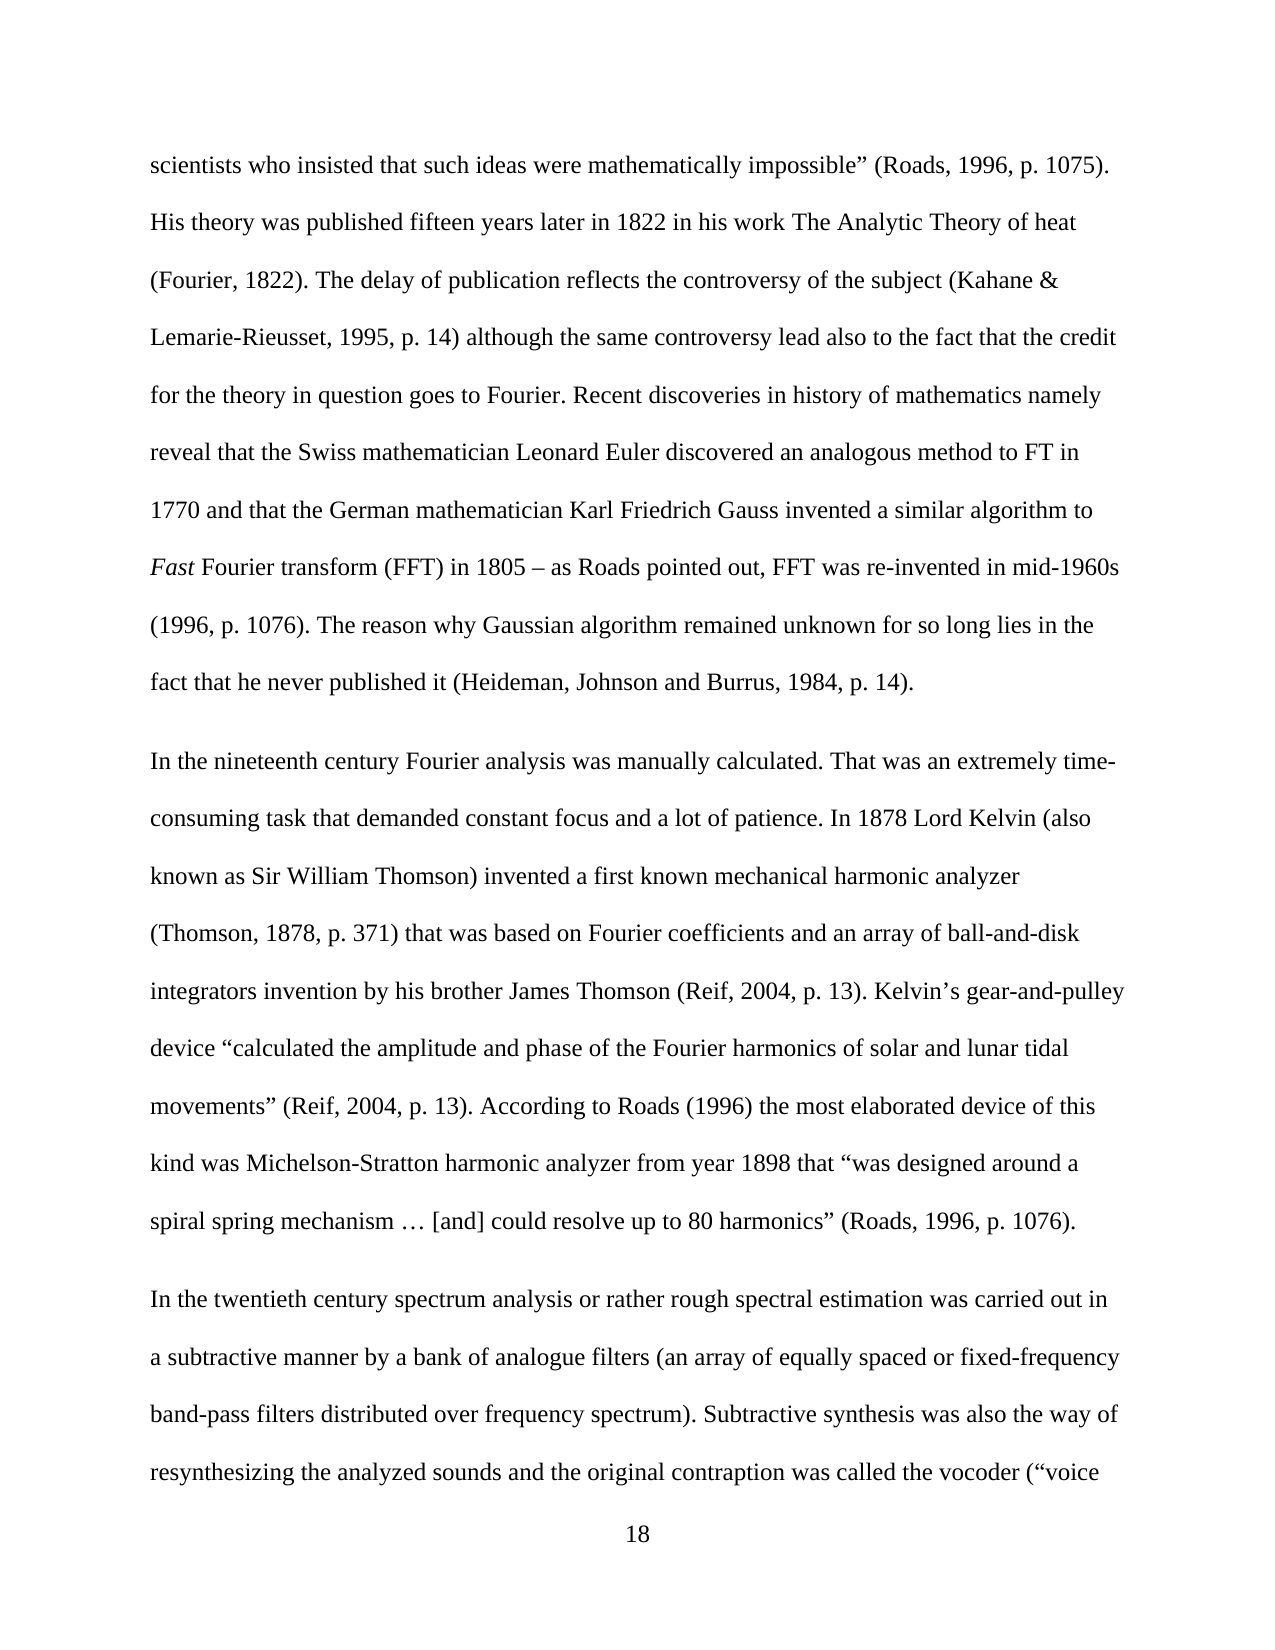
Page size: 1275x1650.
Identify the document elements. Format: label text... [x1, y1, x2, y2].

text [150, 1284, 1125, 1485]
text In the nineteenth century Fourier analysis was manually calculated. That was an extremely time-consuming task that demanded constant focus and a lot of patience. In 1878 Lord Kelvin (also known as Sir William Thomson) invented a first known mechanical harmonic analyzer (Thomson, 1878, p. 371) that was based on Fourier coefficients and an array of ball-and-disk integrators invention by his brother James Thomson (Reif, 2004, p. 13). Kelvin’s gear-and-pulley device “calculated the amplitude and phase of the Fourier harmonics of solar and lunar tidal movements” (Reif, 2004, p. 13). According to Roads (1996) the most elaborated device of this kind was Michelson-Stratton harmonic analyzer from year 1898 that “was designed around a spiral spring mechanism … [and] could resolve up to 80 harmonics” (Roads, 1996, p. 1076). [150, 746, 1125, 1234]
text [150, 150, 1125, 696]
